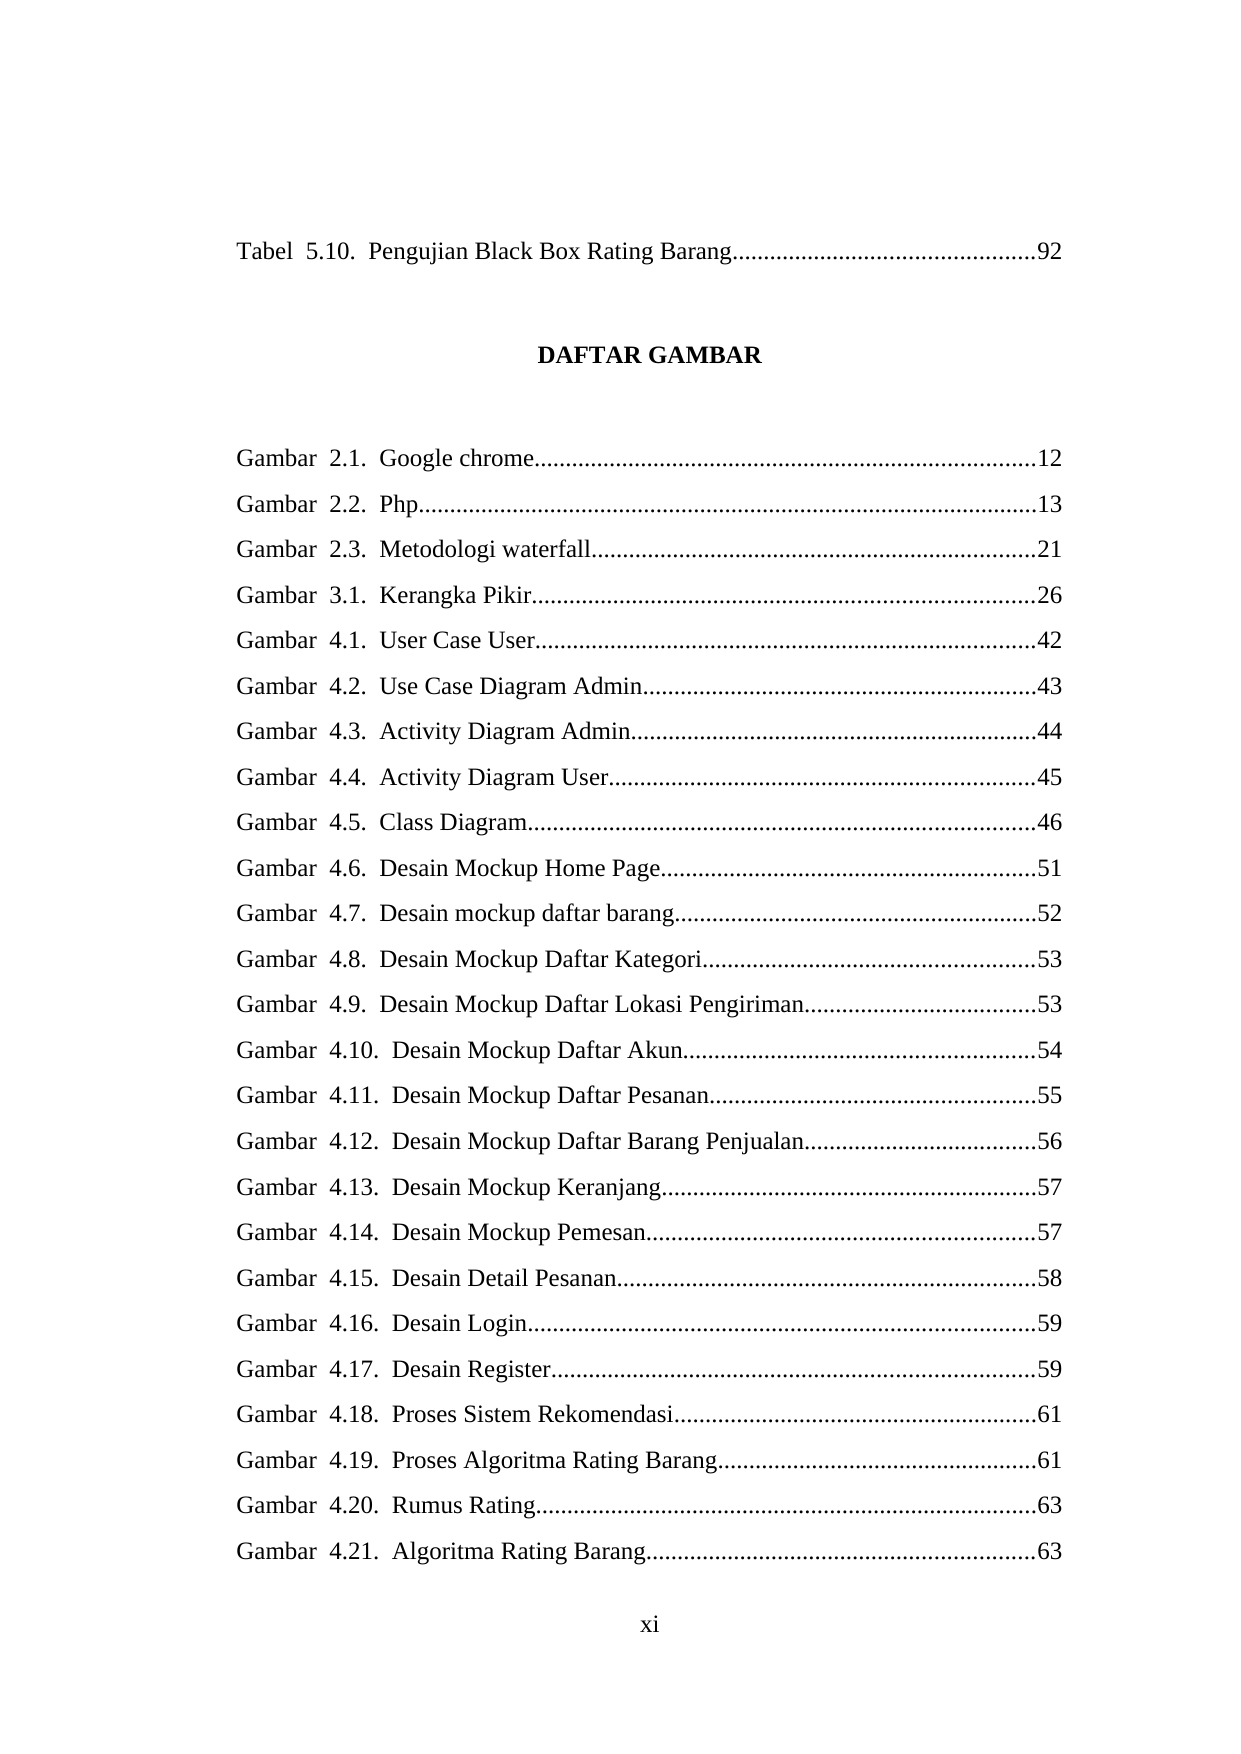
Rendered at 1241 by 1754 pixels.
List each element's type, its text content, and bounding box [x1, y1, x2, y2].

text Gambar 4.18. Proses Sistem Rekomendasi 61 [236, 1399, 1063, 1428]
text Gambar 4.4. Activity Diagram User 45 [236, 762, 1063, 791]
text Gambar 4.2. Use Case Diagram Admin 43 [236, 671, 1063, 700]
text Gambar 4.12. Desain Mockup Daftar Barang Penjualan 56 [236, 1126, 1063, 1155]
text Gambar 4.21. Algoritma Rating Barang 63 [236, 1536, 1063, 1564]
text Gambar 4.8. Desain Mockup Daftar Kategori 53 [236, 944, 1063, 973]
text Gambar 4.7. Desain mockup daftar barang 52 [236, 898, 1063, 927]
text Gambar 4.17. Desain Register 59 [236, 1354, 1063, 1382]
text Gambar 4.11. Desain Mockup Daftar Pesanan 55 [236, 1081, 1063, 1109]
text Gambar 2.1. Google chrome 12 [236, 443, 1063, 472]
text Gambar 4.10. Desain Mockup Daftar Akun 54 [236, 1035, 1063, 1064]
text Gambar 2.3. Metodologi waterfall 21 [236, 534, 1063, 563]
text Gambar 4.6. Desain Mockup Home Page 51 [236, 853, 1063, 882]
text Gambar 4.13. Desain Mockup Keranjang 57 [236, 1172, 1063, 1200]
text Gambar 4.3. Activity Diagram Admin 44 [236, 716, 1063, 745]
text Tabel 5.10. Pengujian Black Box Rating Barang 92 [236, 236, 1063, 265]
text Gambar 3.1. Kerangka Pikir 26 [236, 580, 1063, 609]
text Gambar 4.5. Class Diagram 46 [236, 807, 1063, 836]
text Gambar 2.2. Php 13 [236, 489, 1063, 518]
text Gambar 4.1. User Case User 42 [236, 625, 1063, 654]
text Gambar 4.20. Rumus Rating 63 [236, 1490, 1063, 1519]
text Gambar 4.14. Desain Mockup Pemesan 57 [236, 1217, 1063, 1246]
text Gambar 4.9. Desain Mockup Daftar Lokasi Pengiriman 53 [236, 989, 1063, 1018]
subtitle DAFTAR GAMBAR [236, 340, 1063, 368]
text Gambar 4.16. Desain Login 59 [236, 1308, 1063, 1337]
text Gambar 4.19. Proses Algoritma Rating Barang 61 [236, 1445, 1063, 1473]
text Gambar 4.15. Desain Detail Pesanan 58 [236, 1263, 1063, 1291]
